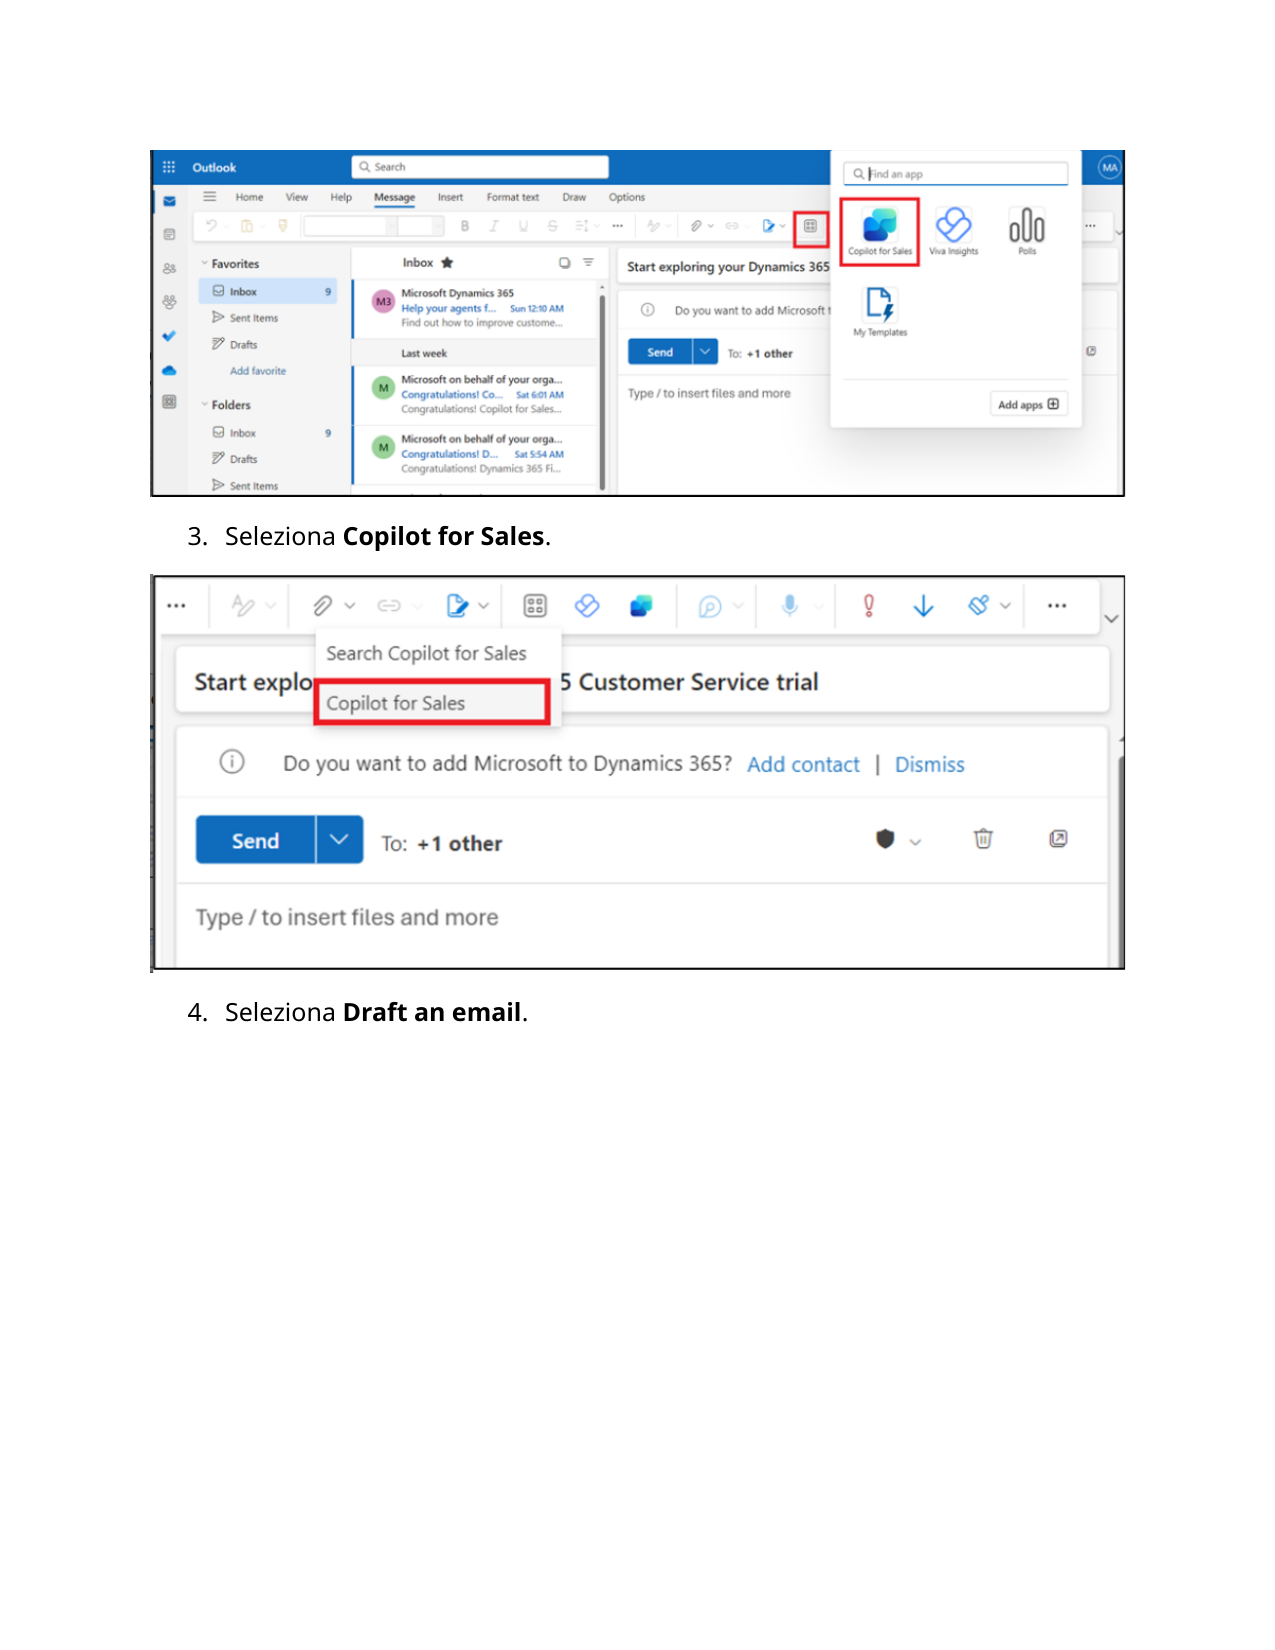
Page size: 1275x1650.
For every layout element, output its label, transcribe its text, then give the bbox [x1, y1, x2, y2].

list Seleziona Copilot for Sales. [187, 519, 1125, 553]
list Seleziona Draft an email. [187, 994, 1125, 1028]
picture [150, 574, 1125, 973]
picture [150, 150, 1125, 497]
